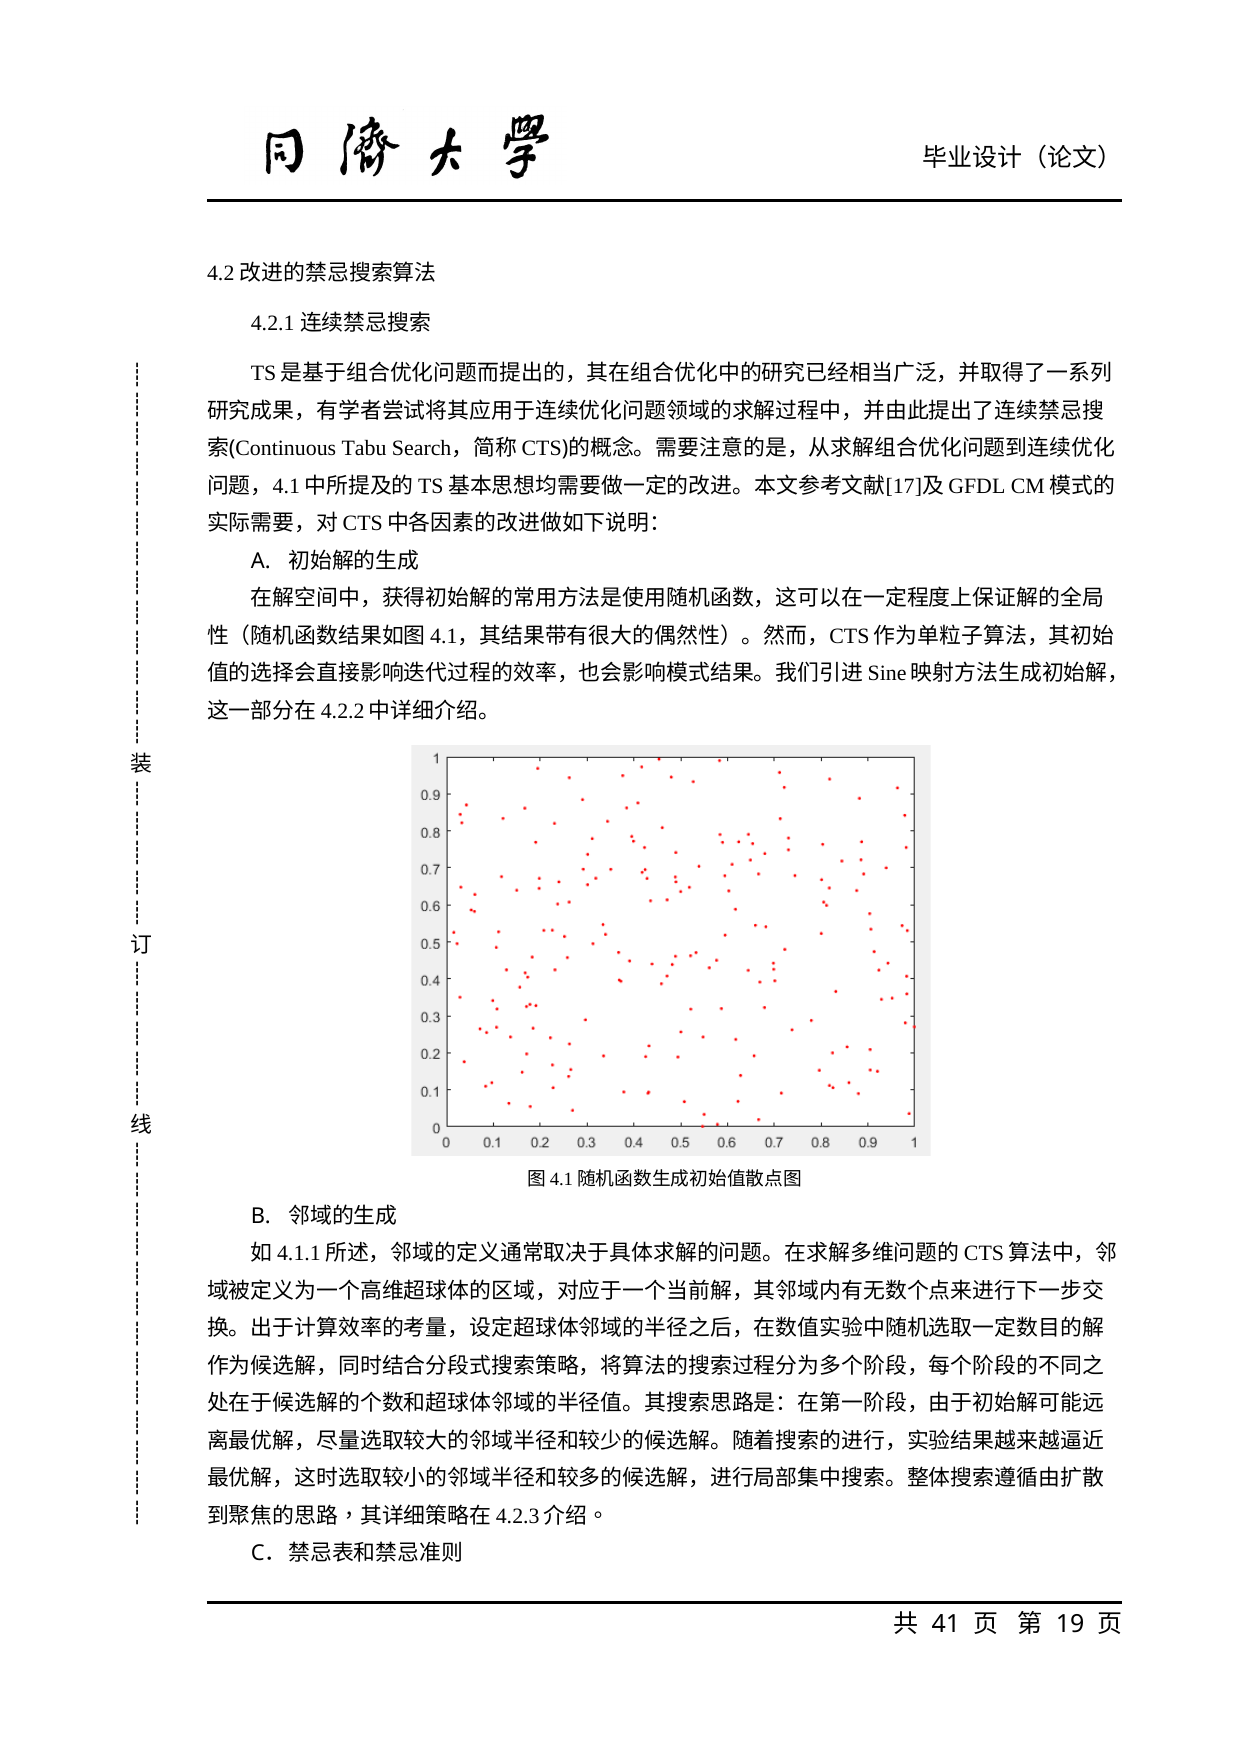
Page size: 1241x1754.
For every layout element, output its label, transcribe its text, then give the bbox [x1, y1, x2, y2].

subtitle 4.2 改进的禁忌搜索算法 [207, 251, 1122, 288]
list 邻域的生成 [251, 1193, 1122, 1231]
picture [244, 106, 567, 185]
list 禁忌表和禁忌准则 [251, 1531, 1122, 1568]
picture [411, 745, 931, 1156]
text 如4.1.1所述，邻域的定义通常取决于具体求解的问题。在求解多维问题的CTS算法中，邻域被定义为一个高维超球体的区域，对应于一个当前解，其邻域内有无数个点来进行下一步交换。出于计算效率的考量，设定超球体邻域的半径之后，在数值实验中随机选取一定数目的解作为候选解，同时结合分段式搜索策略，将算法的搜索过程分为多个阶段，每个阶段的不同之处在于候选解的个数和超球体邻域的半径值。其搜索思路是：在第一阶段，由于初始解可能远离最优解，尽量选取较大的邻域半径和较少的候选解。随着搜索的进行，实验结果越来越逼近最优解，这时选取较小的邻域半径和较多的候选解，进行局部集中搜索。整体搜索遵循由扩散到聚焦的思路，其详细策略在4.2.3介绍。 [207, 1231, 1122, 1531]
text 在解空间中，获得初始解的常用方法是使用随机函数，这可以在一定程度上保证解的全局性（随机函数结果如图4.1，其结果带有很大的偶然性）。然而，CTS作为单粒子算法，其初始值的选择会直接影响迭代过程的效率，也会影响模式结果。我们引进Sine映射方法生成初始解，这一部分在4.2.2中详细介绍。 [207, 576, 1122, 726]
list 初始解的生成 [251, 538, 1122, 576]
subtitle 4.2.1 连续禁忌搜索 [207, 301, 1122, 338]
text TS是基于组合优化问题而提出的，其在组合优化中的研究已经相当广泛，并取得了一系列研究成果，有学者尝试将其应用于连续优化问题领域的求解过程中，并由此提出了连续禁忌搜索(Continuous Tabu Search，简称CTS)的概念。需要注意的是，从求解组合优化问题到连续优化问题，4.1中所提及的TS基本思想均需要做一定的改进。本文参考文献[17]及GFDL CM模式的实际需要，对CTS中各因素的改进做如下说明： [207, 351, 1122, 538]
